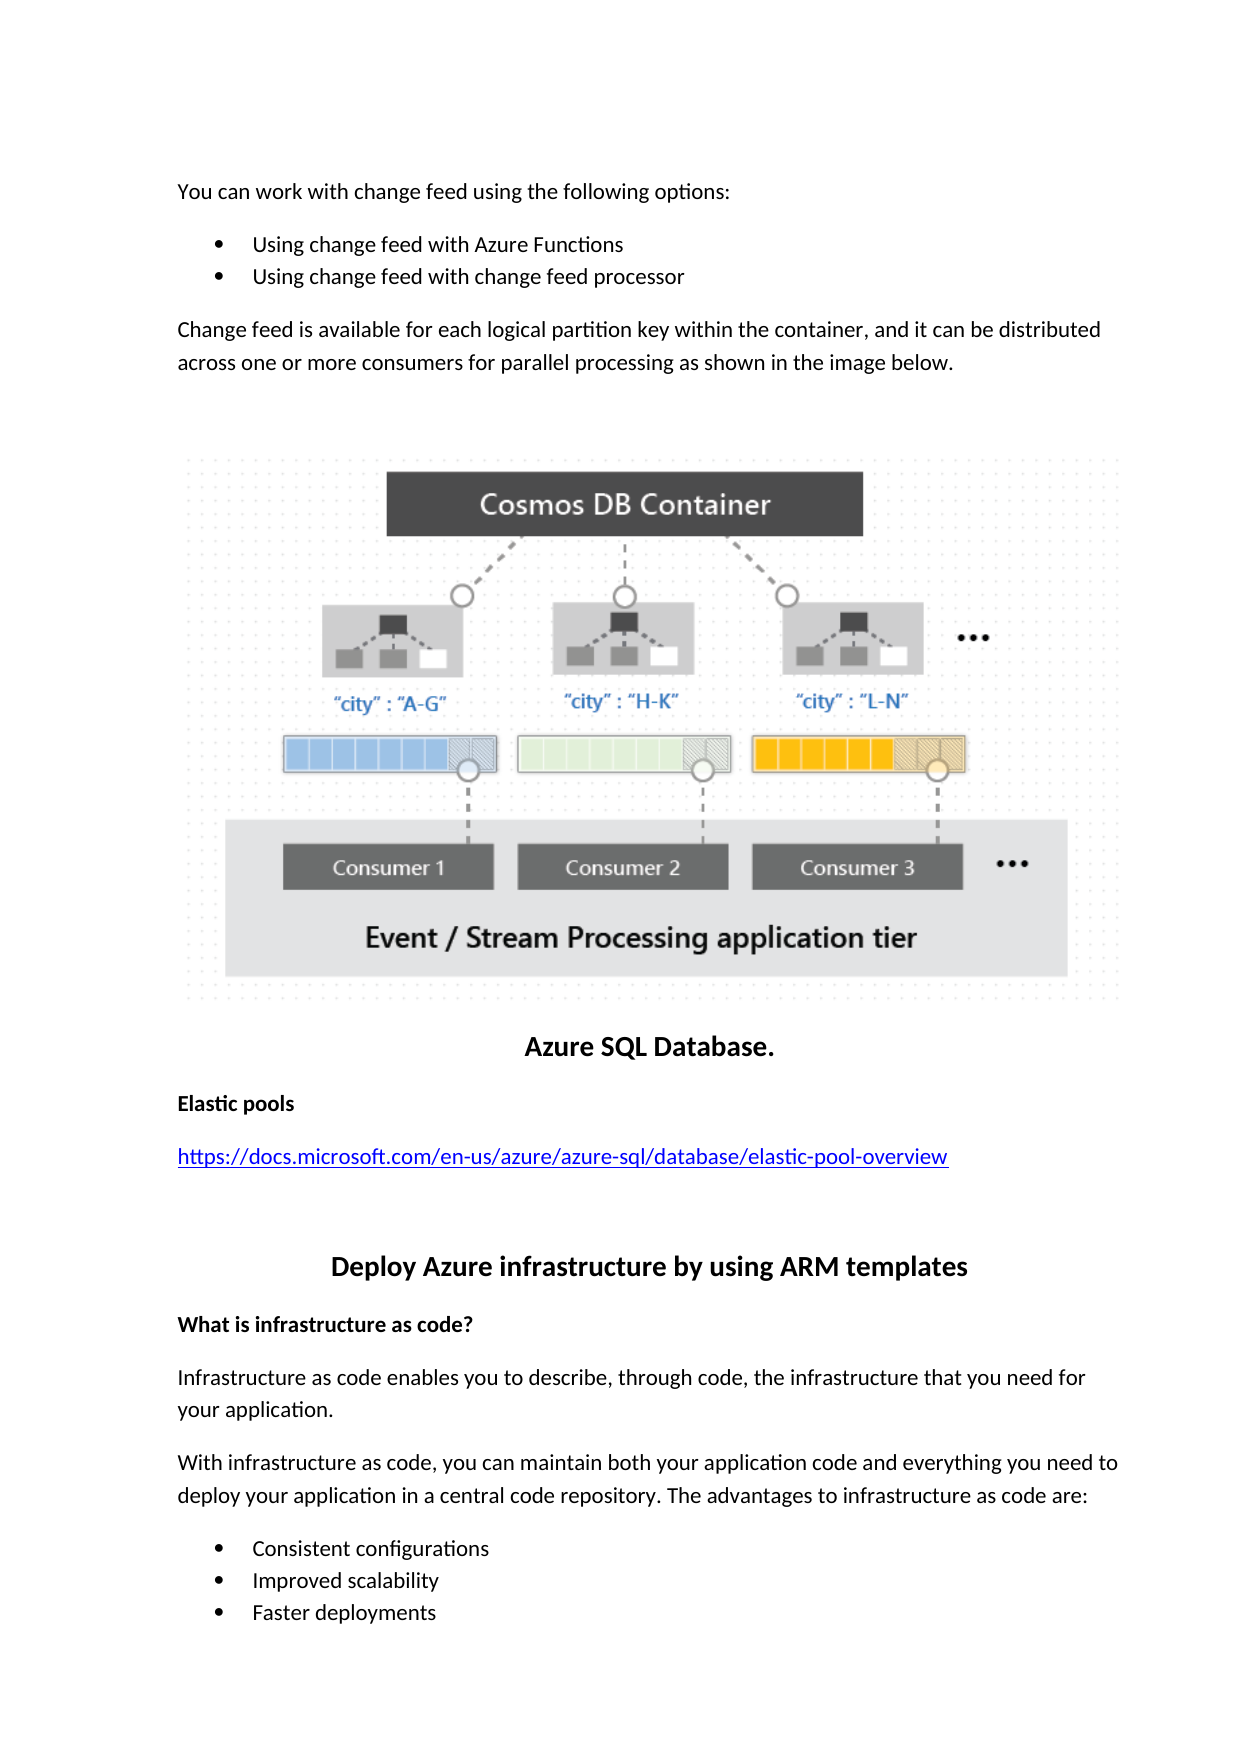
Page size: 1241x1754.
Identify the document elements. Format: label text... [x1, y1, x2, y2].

text With infrastructure as code, you can maintain both your application code and everything you need to deploy your application in a central code repository. The advantages to infrastructure as code are: [177, 1448, 1122, 1509]
text You can work with change feed using the following options: [177, 177, 1122, 205]
list Using change feed with change feed processor [215, 262, 1122, 290]
text Infrastructure as code enables you to describe, through code, the infrastructure that you need for your application. [177, 1363, 1122, 1423]
text Change feed is available for each logical partition key within the container, and it can be distributed across one or more consumers for parallel processing as shown in the image below. [177, 315, 1122, 376]
list Consistent configurations [215, 1534, 1122, 1562]
text https://docs.microsoft.com/en-us/azure/azure-sql/database/elastic-pool-overview [177, 1142, 1122, 1171]
list Faster deployments [215, 1598, 1122, 1626]
text Deploy Azure infrastructure by using ARM templates [177, 1248, 1122, 1284]
text What is infrastructure as code? [177, 1310, 1122, 1338]
list Using change feed with Azure Functions [215, 230, 1122, 258]
list Improved scalability [215, 1566, 1122, 1594]
picture [177, 453, 1123, 1003]
text Azure SQL Database. [177, 1028, 1122, 1063]
text Elastic pools [177, 1089, 1122, 1117]
